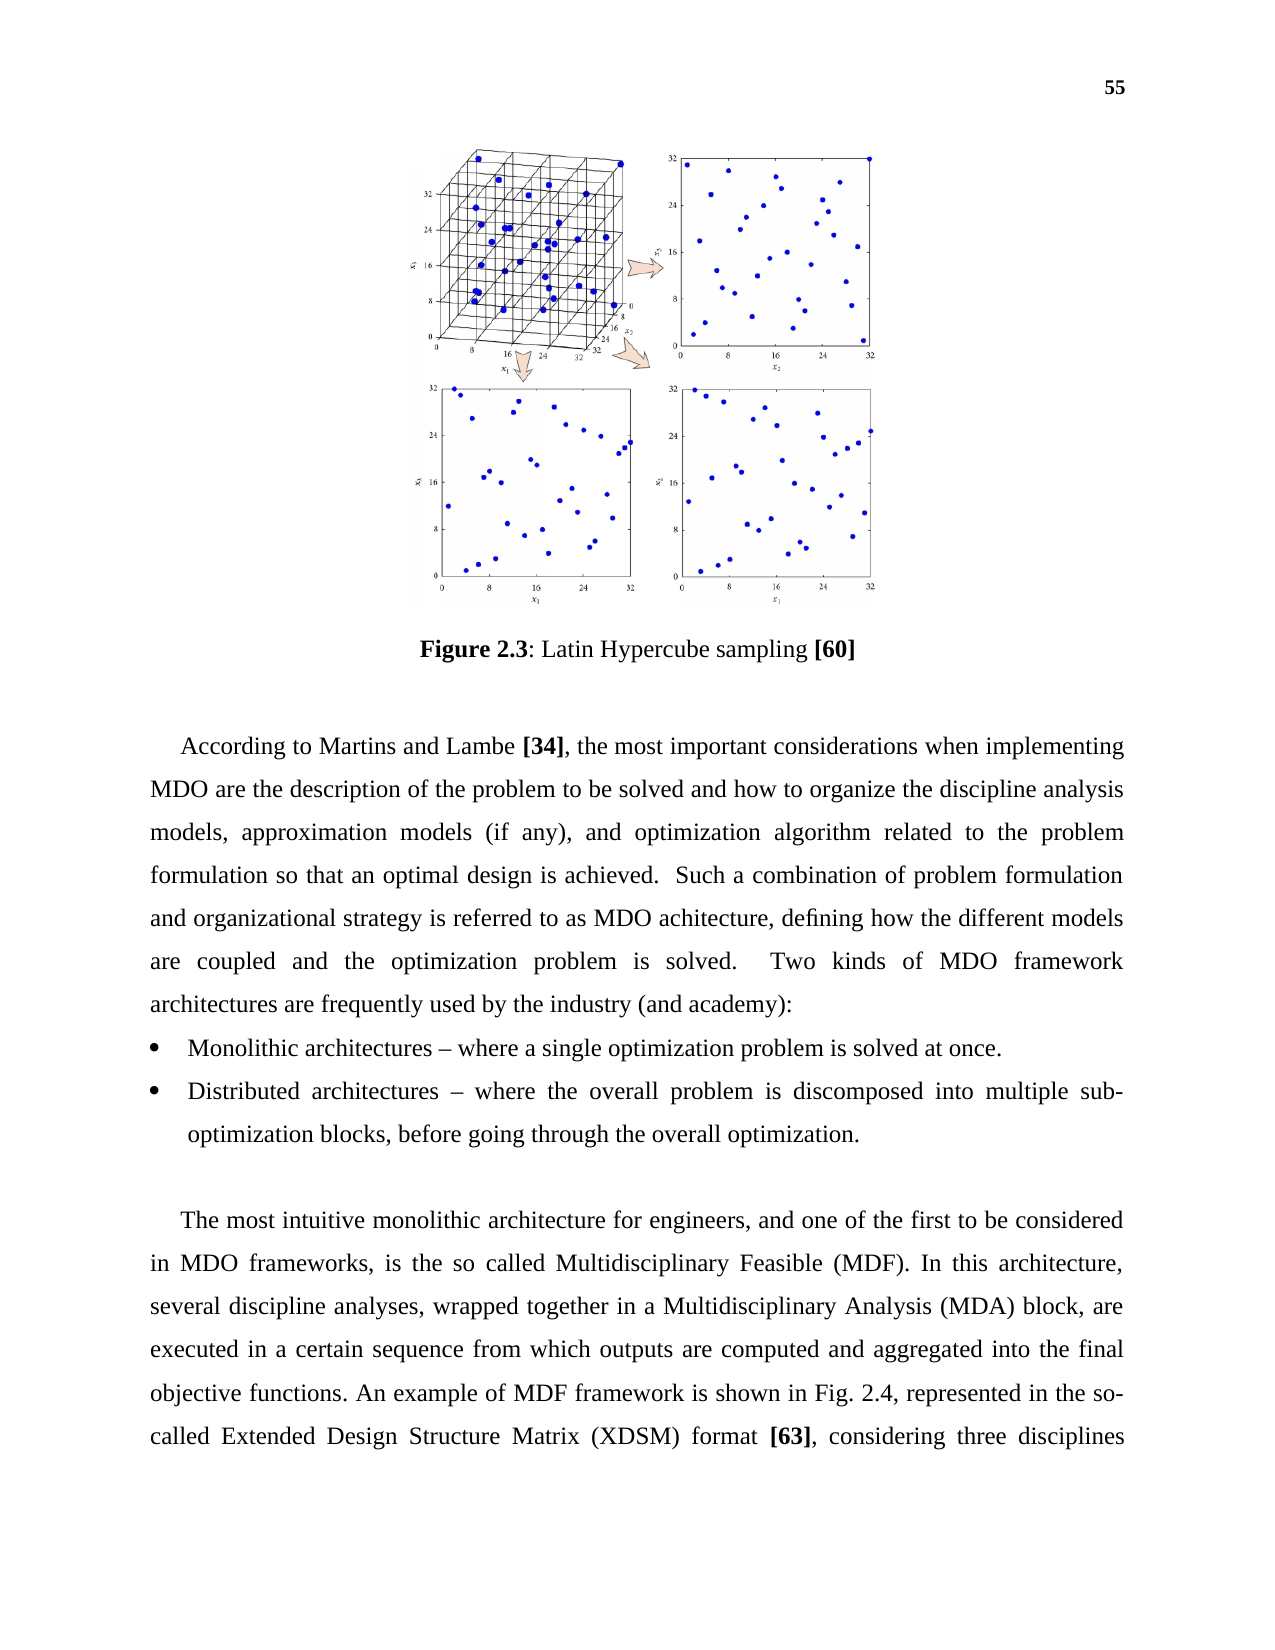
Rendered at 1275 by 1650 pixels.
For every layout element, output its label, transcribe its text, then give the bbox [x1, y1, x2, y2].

text Figure 2.3: Latin Hypercube sampling [150, 634, 1125, 663]
text According to Martins and Lambe , the most important considerations when implementing MDO are the description of the problem to be solved and how to organize the discipline analysis models, approximation models (if any), and optimization algorithm related to the problem formulation so that an optimal design is achieved. Such a combination of problem formulation and organizational strategy is referred to as MDO achitecture, deﬁning how the different models are coupled and the optimization problem is solved. Two kinds of MDO framework architectures are frequently used by the industry (and academy): [150, 731, 1125, 1018]
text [150, 1205, 1125, 1449]
list Monolithic architectures – where a single optimization problem is solved at once. [150, 1033, 1125, 1061]
picture [390, 132, 891, 622]
list Distributed architectures – where the overall problem is discomposed into multiple sub-optimization blocks, before going through the overall optimization. [150, 1076, 1125, 1148]
